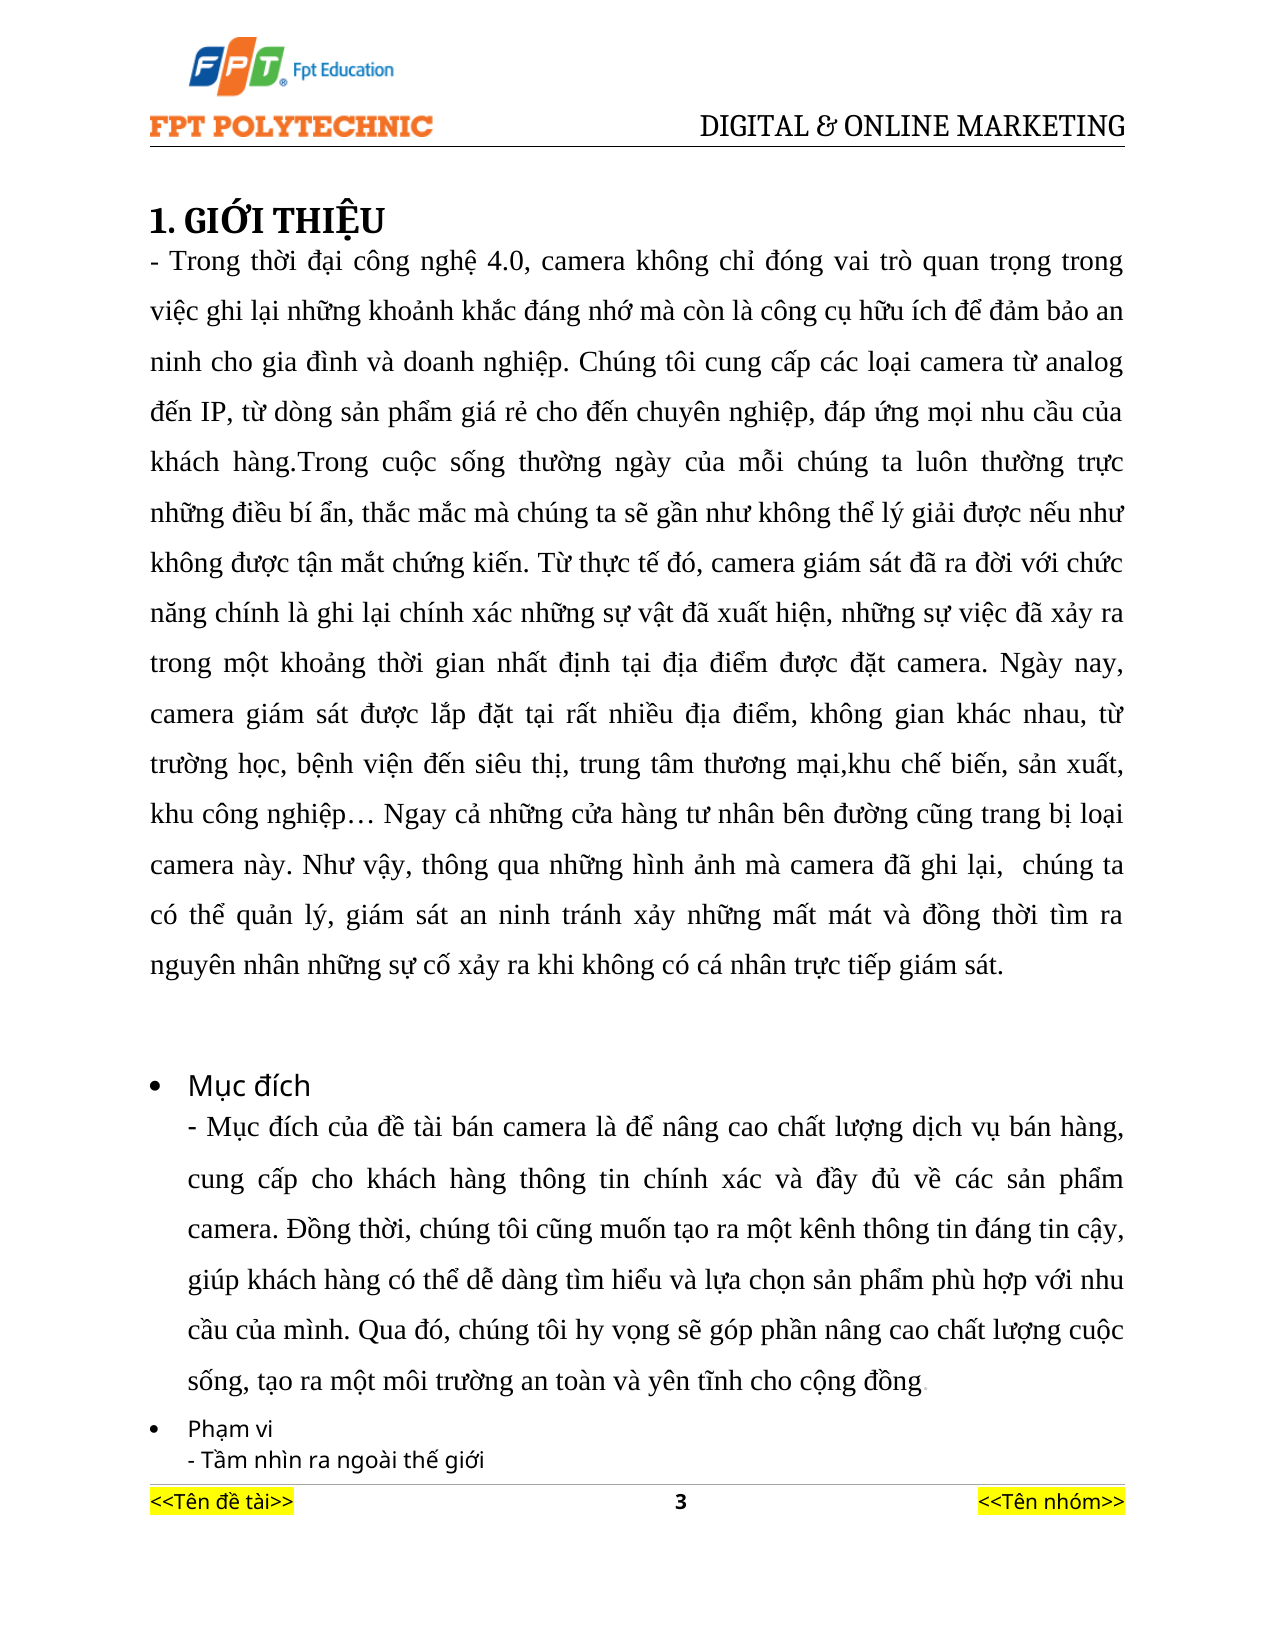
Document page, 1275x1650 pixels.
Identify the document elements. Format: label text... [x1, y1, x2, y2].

subtitle GIỚI THIỆU [150, 200, 1125, 243]
list Mục đích [150, 1065, 1125, 1105]
text - Trong thời đại công nghệ 4.0, camera không chỉ đóng vai trò quan trọng trong việc ghi lại những khoảnh khắc đáng nhớ mà còn là công cụ hữu ích để đảm bảo an ninh cho gia đình và doanh nghiệp. Chúng tôi cung cấp các loại camera từ analog đến IP, từ dòng sản phẩm giá rẻ cho đến chuyên nghiệp, đáp ứng mọi nhu cầu của khách hàng.Trong cuộc sống thường ngày của mỗi chúng ta luôn thường trực những điều bí ẩn, thắc mắc mà chúng ta sẽ gần như không thể lý giải được nếu như không được tận mắt chứng kiến. Từ thực tế đó, camera giám sát đã ra đời với chức năng chính là ghi lại chính xác những sự vật đã xuất hiện, những sự việc đã xảy ra trong một khoảng thời gian nhất định tại địa điểm được đặt camera. Ngày nay, camera giám sát được lắp đặt tại rất nhiều địa điểm, không gian khác nhau, từ trường học, bệnh viện đến siêu thị, trung tâm thương mại,khu chế biến, sản xuất, khu công nghiệp… Ngay cả những cửa hàng tư nhân bên đường cũng trang bị loại camera này. Như vậy, thông qua những hình ảnh mà camera đã ghi lại, chúng ta có thể quản lý, giám sát an ninh tránh xảy những mất mát và đồng thời tìm ra nguyên nhân những sự cố xảy ra khi không có cá nhân trực tiếp giám sát. [150, 243, 1125, 981]
list - Tầm nhìn ra ngoài thế giới [187, 1444, 1125, 1475]
list - Mục đích của đề tài bán camera là để nâng cao chất lượng dịch vụ bán hàng, cung cấp cho khách hàng thông tin chính xác và đầy đủ về các sản phẩm camera. Đồng thời, chúng tôi cũng muốn tạo ra một kênh thông tin đáng tin cậy, giúp khách hàng có thể dễ dàng tìm hiểu và lựa chọn sản phẩm phù hợp với nhu cầu của mình. Qua đó, chúng tôi hy vọng sẽ góp phần nâng cao chất lượng cuộc sống, tạo ra một môi trường an toàn và yên tĩnh cho cộng đồng. [187, 1105, 1125, 1396]
list Phạm vi [150, 1413, 1125, 1444]
picture [150, 37, 436, 137]
